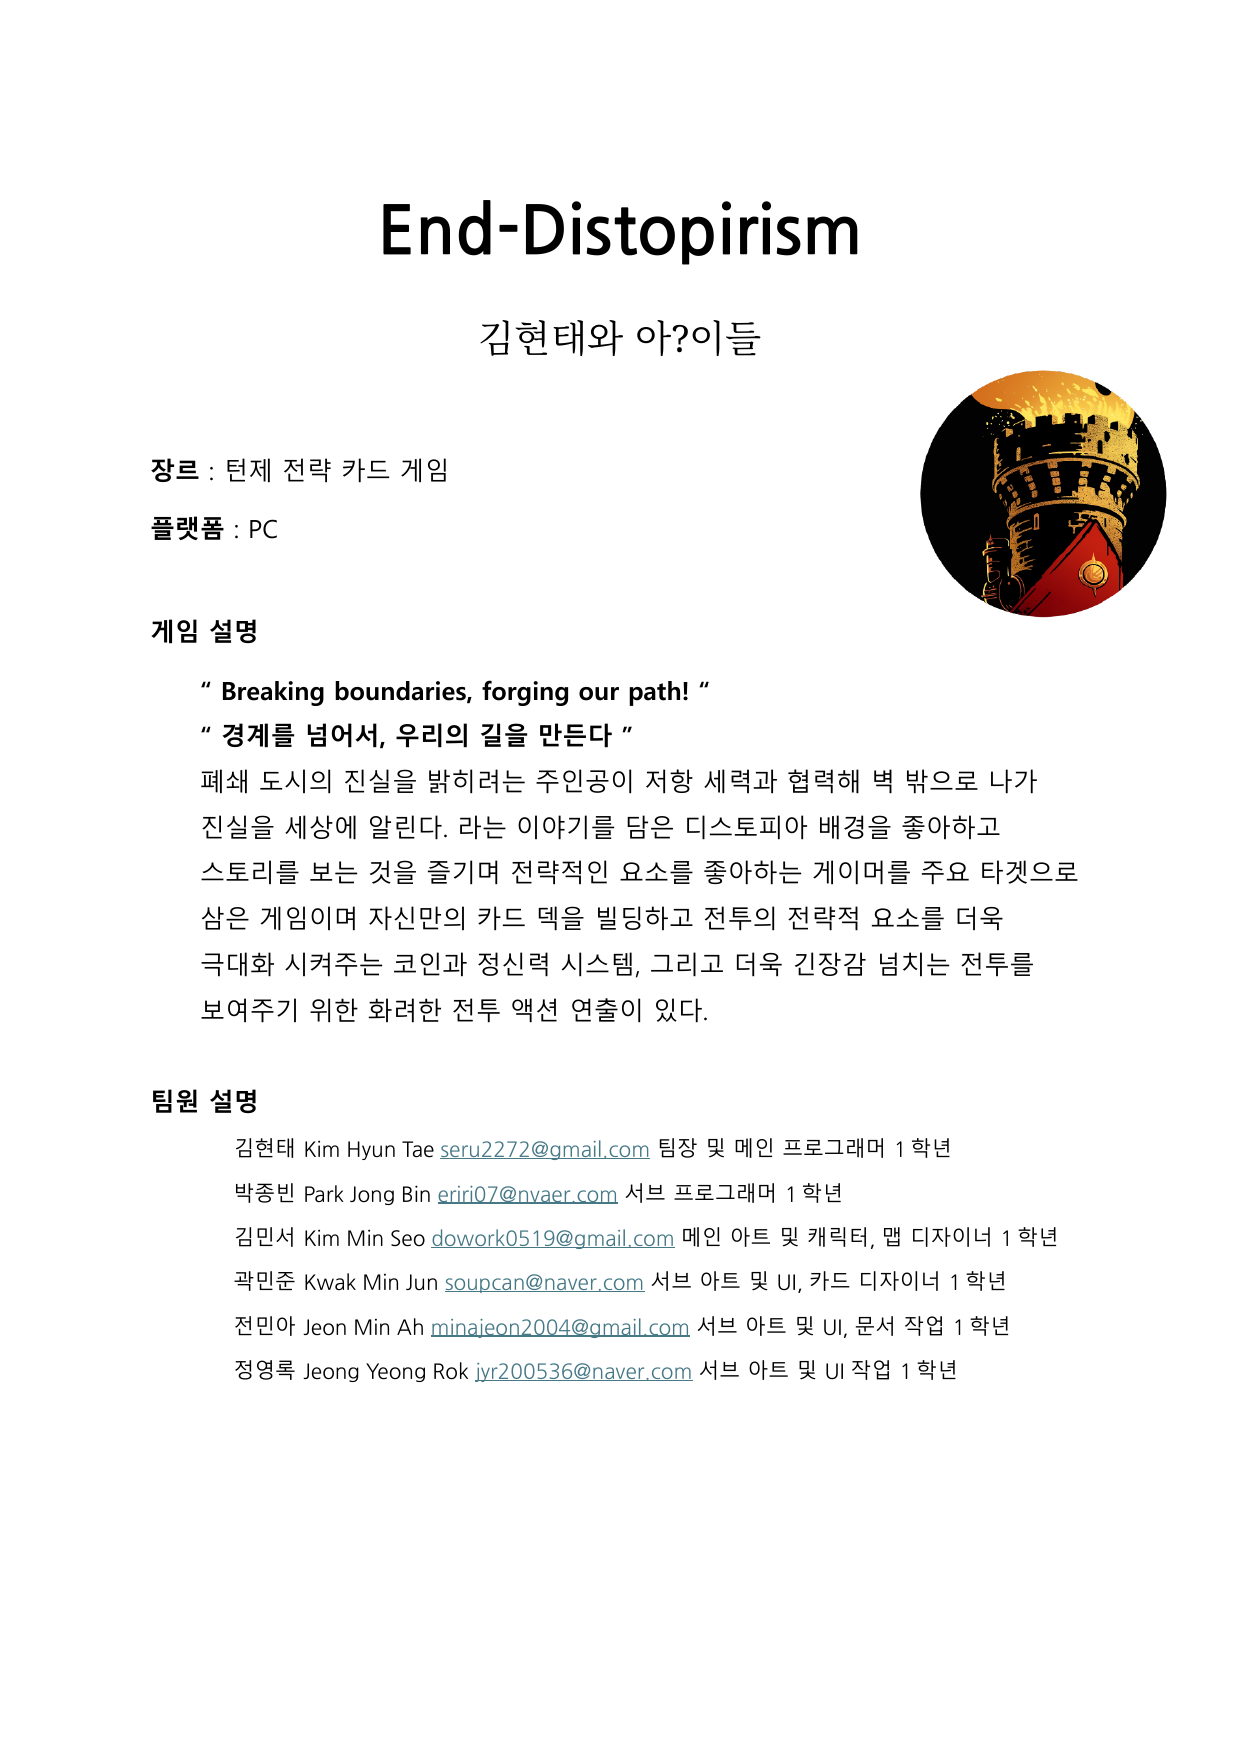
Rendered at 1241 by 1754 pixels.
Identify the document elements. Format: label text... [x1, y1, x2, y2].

text 보여주기 위한 화려한 전투 액션 연출이 있다. [200, 993, 1090, 1026]
text 폐쇄 도시의 진실을 밝히려는 주인공이 저항 세력과 협력해 벽 밖으로 나가 [200, 764, 1090, 797]
text “ 경계를 넘어서, 우리의 길을 만든다 ” [200, 718, 1090, 752]
text 전민아 Jeon Min Ah minajeon2004@gmail.com 서브 아트 및 UI, 문서 작업 1학년 [150, 1311, 1090, 1339]
picture [898, 311, 1197, 709]
text 김민서 Kim Min Seo dowork0519@gmail.com 메인 아트 및 캐릭터, 맵 디자이너 1학년 [150, 1223, 1090, 1250]
text 김현태 Kim Hyun Tae seru2272@gmail.com 팀장 및 메인 프로그래머 1학년 [150, 1134, 1090, 1162]
text “ Breaking boundaries, forging our path! “ [200, 673, 898, 706]
text 김현태와 아?이들 [150, 309, 1090, 363]
text 플랫폼 : PC [150, 512, 898, 545]
text 박종빈 Park Jong Bin eriri07@nvaer.com 서브 프로그래머 1학년 [150, 1178, 1090, 1206]
text 정영록 Jeong Yeong Rok jyr200536@naver.com 서브 아트 및 UI 작업 1학년 [150, 1356, 1090, 1383]
text End-Distopirism [150, 190, 1090, 266]
text 스토리를 보는 것을 즐기며 전략적인 요소를 좋아하는 게이머를 주요 타겟으로 [200, 856, 1090, 889]
text 진실을 세상에 알린다. 라는 이야기를 담은 디스토피아 배경을 좋아하고 [200, 810, 1090, 843]
text 극대화 시켜주는 코인과 정신력 시스템, 그리고 더욱 긴장감 넘치는 전투를 [200, 947, 1090, 980]
text 곽민준 Kwak Min Jun soupcan@naver.com 서브 아트 및 UI, 카드 디자이너 1학년 [150, 1267, 1090, 1295]
text 팀원 설명 [150, 1084, 1090, 1117]
text 게임 설명 [150, 614, 898, 647]
text 장르 : 턴제 전략 카드 게임 [150, 453, 898, 486]
text 삼은 게임이며 자신만의 카드 덱을 빌딩하고 전투의 전략적 요소를 더욱 [200, 901, 1090, 934]
